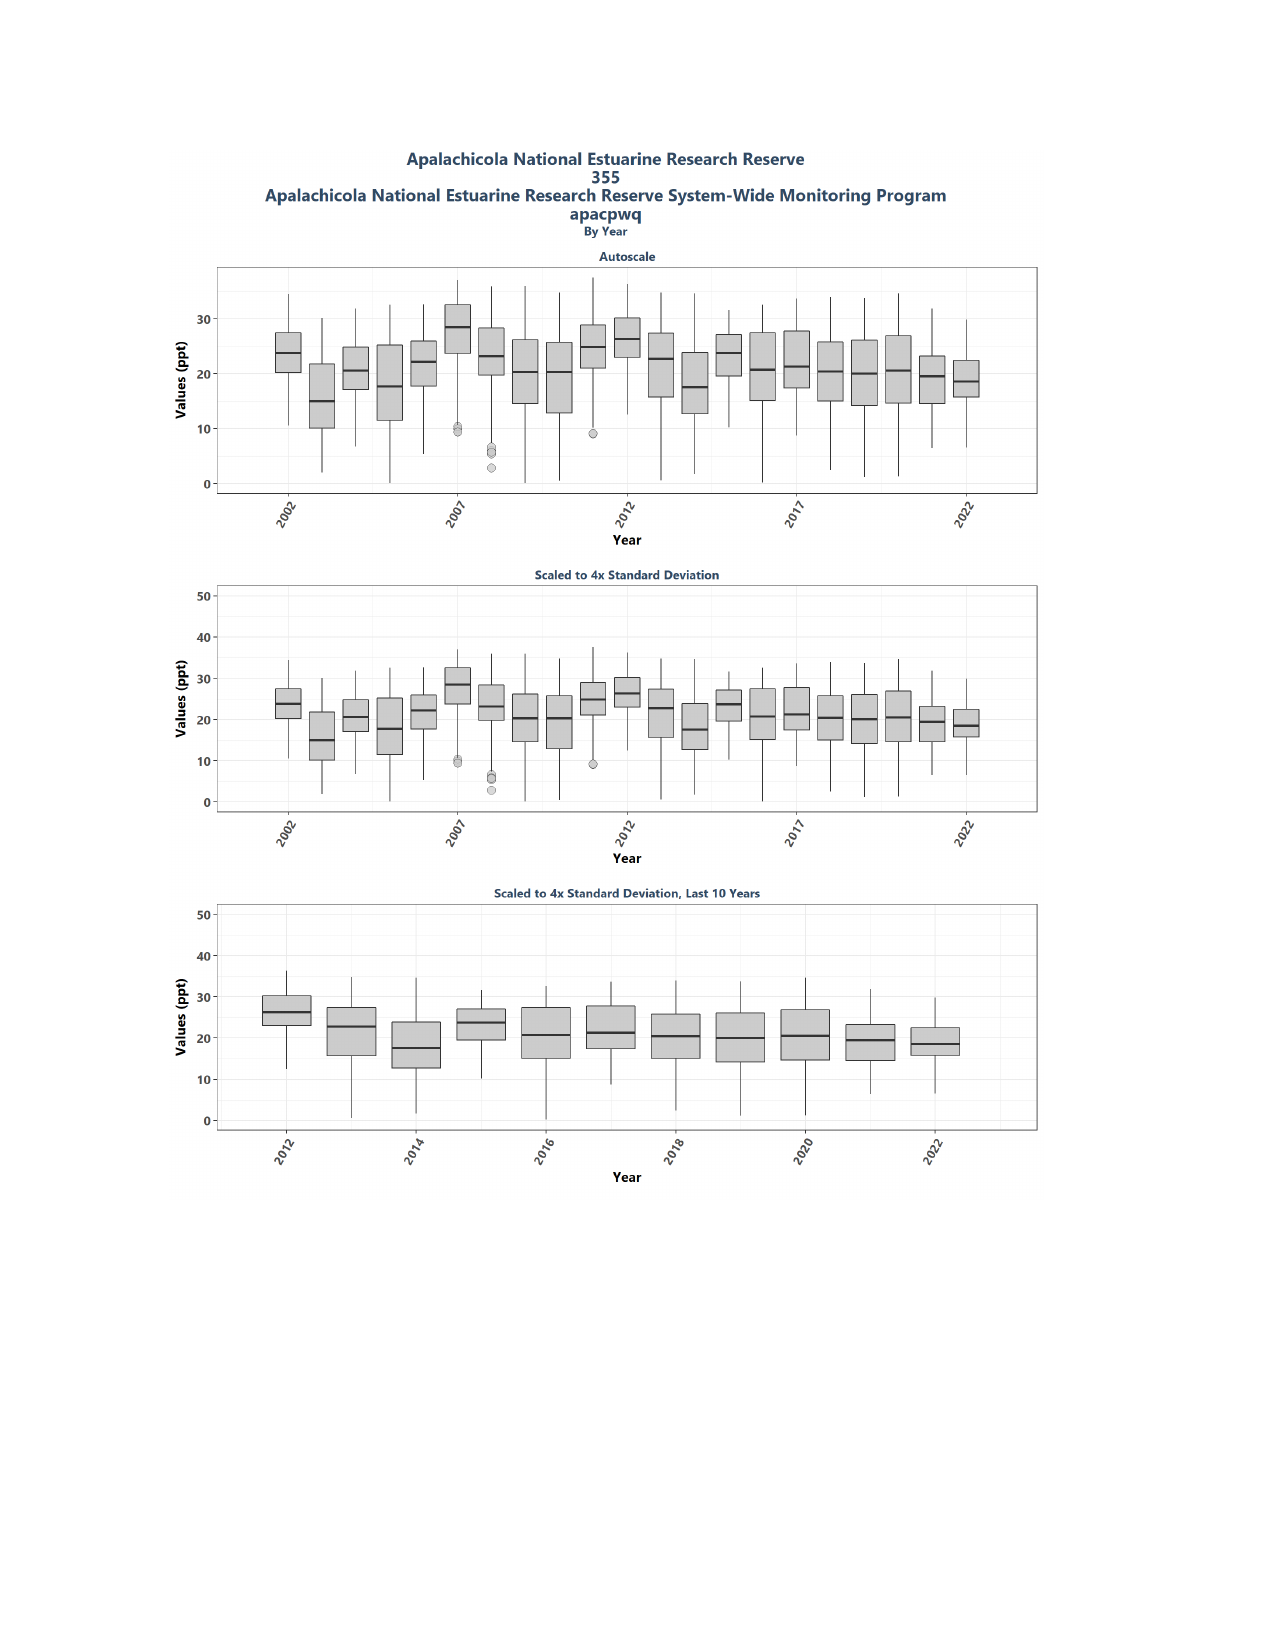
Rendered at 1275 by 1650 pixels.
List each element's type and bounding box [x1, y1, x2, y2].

picture [168, 150, 1044, 1200]
